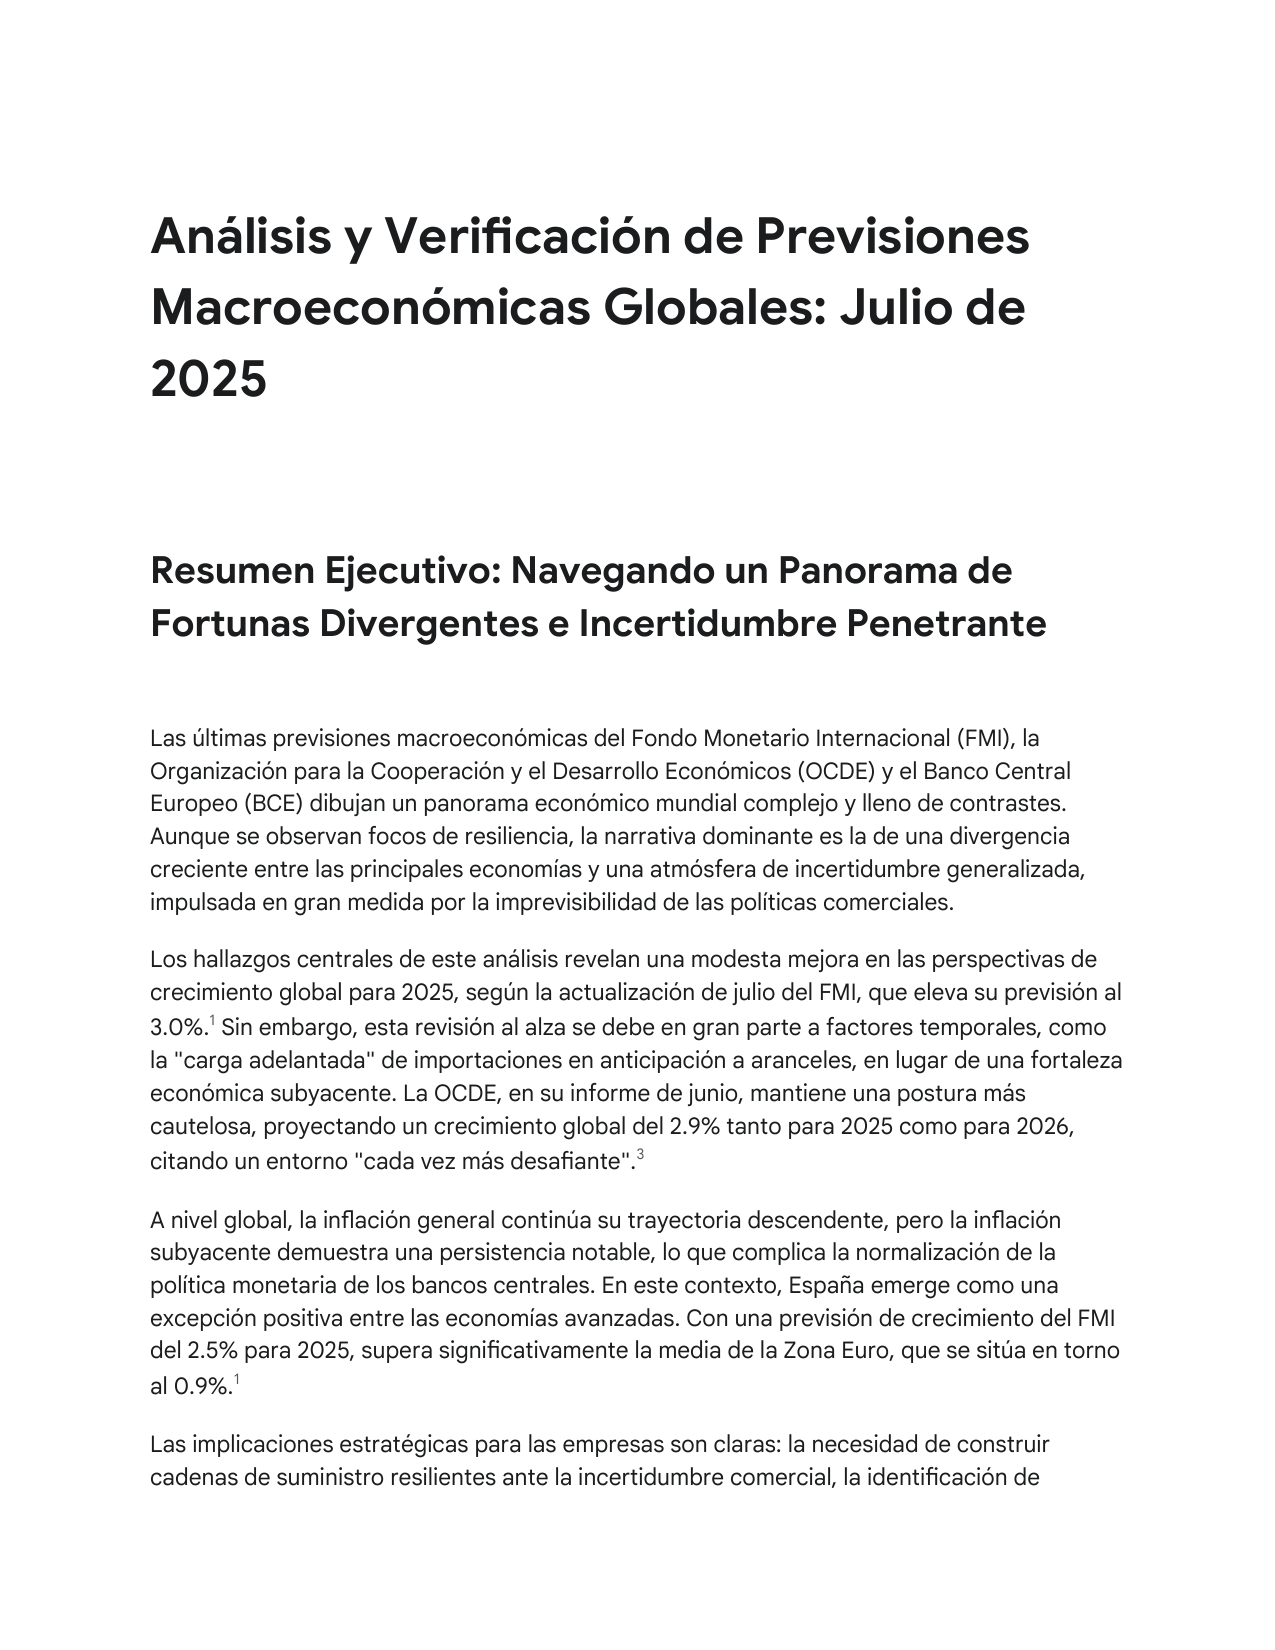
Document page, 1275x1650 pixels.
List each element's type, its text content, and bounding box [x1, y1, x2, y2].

text Los hallazgos centrales de este análisis revelan una modesta mejora en las perspectivas de crecimiento global para 2025, según la actualización de julio del FMI, que eleva su previsión al 3.0%.1 Sin embargo, esta revisión al alza se debe en gran parte a factores temporales, como la "carga adelantada" de importaciones en anticipación a aranceles, en lugar de una fortaleza económica subyacente. La OCDE, en su informe de junio, mantiene una postura más cautelosa, proyectando un crecimiento global del 2.9% tanto para 2025 como para 2026, citando un entorno "cada vez más desafiante".3 [150, 946, 1125, 1177]
text A nivel global, la inflación general continúa su trayectoria descendente, pero la inflación subyacente demuestra una persistencia notable, lo que complica la normalización de la política monetaria de los bancos centrales. En este contexto, España emerge como una excepción positiva entre las economías avanzadas. Con una previsión de crecimiento del FMI del 2.5% para 2025, supera significativamente la media de la Zona Euro, que se sitúa en torno al 0.9%.1 [150, 1206, 1125, 1401]
subtitle Análisis y Verificación de Previsiones Macroeconómicas Globales: Julio de 2025 [150, 205, 1125, 410]
text Las últimas previsiones macroeconómicas del Fondo Monetario Internacional (FMI), la Organización para la Cooperación y el Desarrollo Económicos (OCDE) y el Banco Central Europeo (BCE) dibujan un panorama económico mundial complejo y lleno de contrastes. Aunque se observan focos de resiliencia, la narrativa dominante es la de una divergencia creciente entre las principales economías y una atmósfera de incertidumbre generalizada, impulsada en gran medida por la imprevisibilidad de las políticas comerciales. [150, 724, 1125, 917]
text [150, 1431, 1125, 1492]
subtitle Resumen Ejecutivo: Navegando un Panorama de Fortunas Divergentes e Incertidumbre Penetrante [150, 547, 1125, 647]
